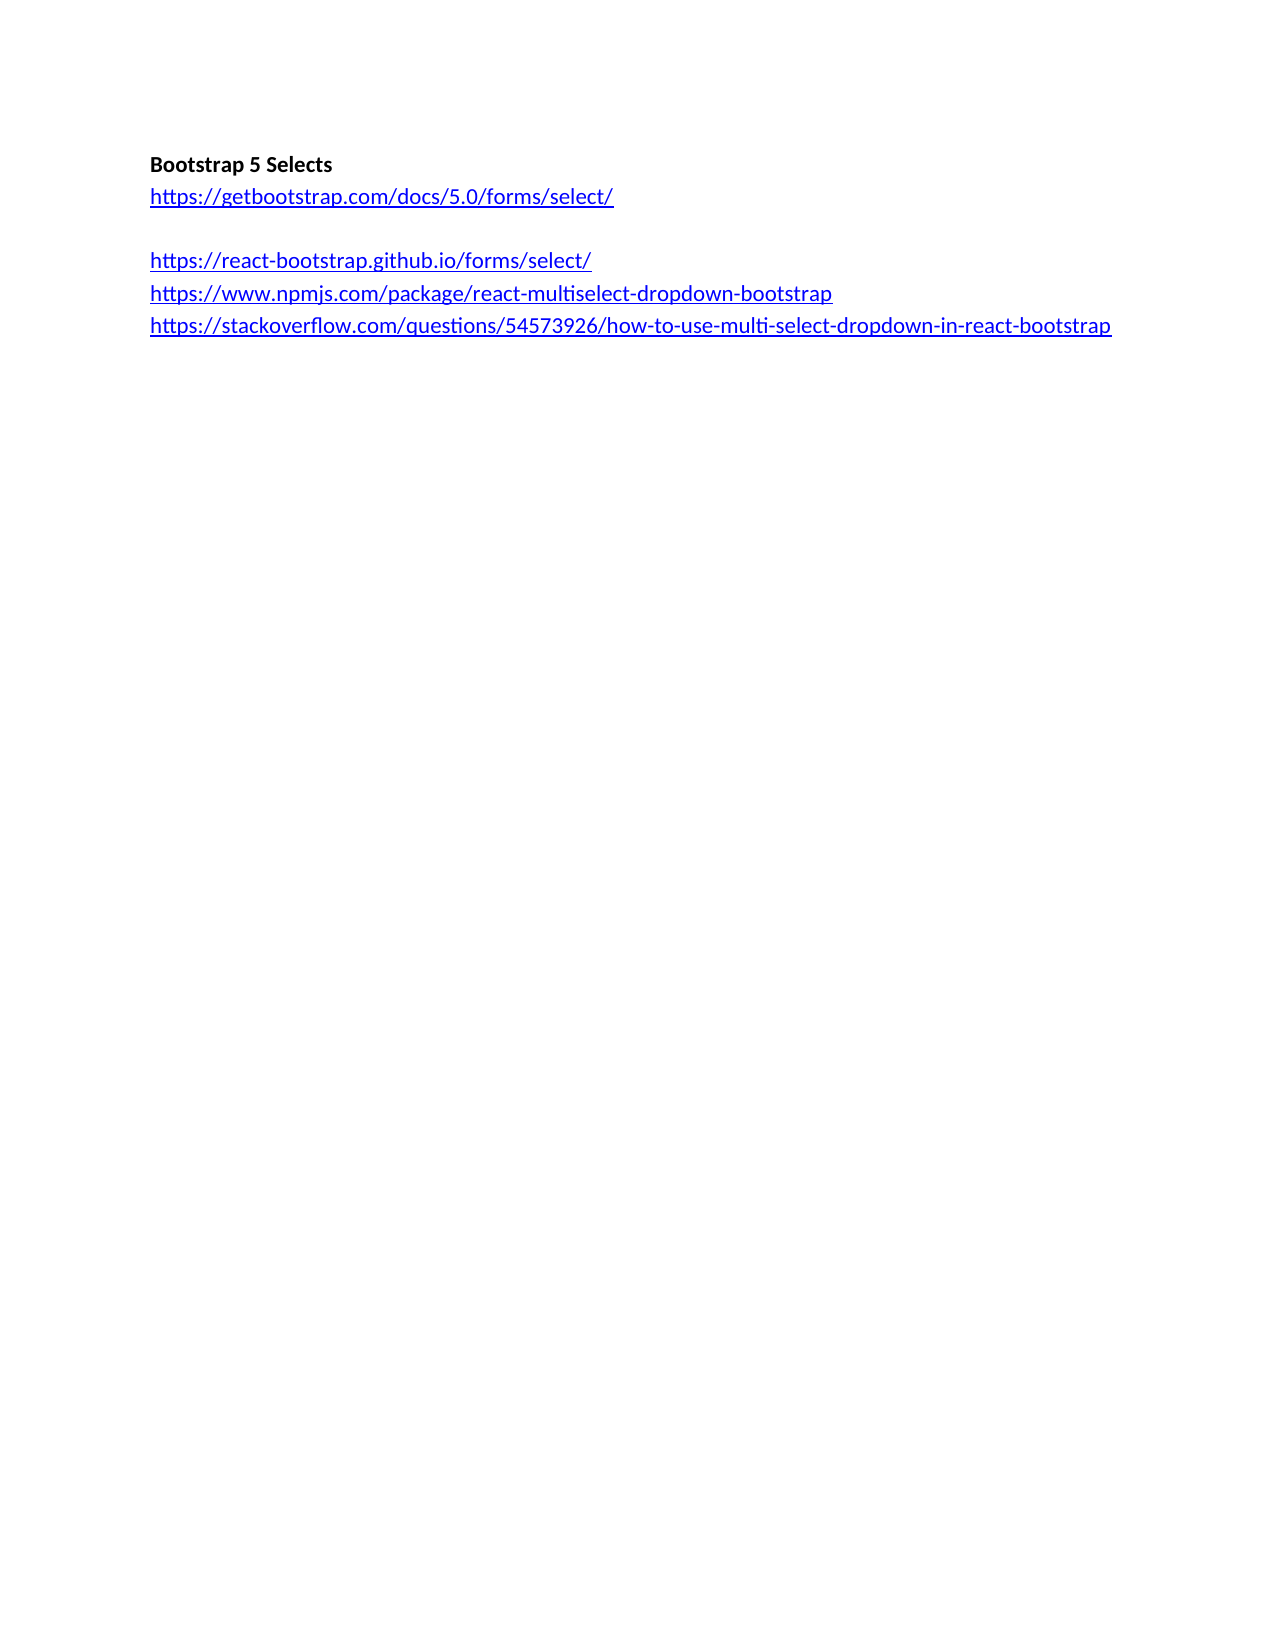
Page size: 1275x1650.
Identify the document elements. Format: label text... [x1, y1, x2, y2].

text https://react-bootstrap.github.io/forms/select/ https://www.npmjs.com/package/react-multiselect-dropdown-bootstrap https://stackoverflow.com/questions/54573926/how-to-use-multi-select-dropdown-in-react-bootstrap [150, 247, 1125, 339]
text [150, 150, 1125, 210]
